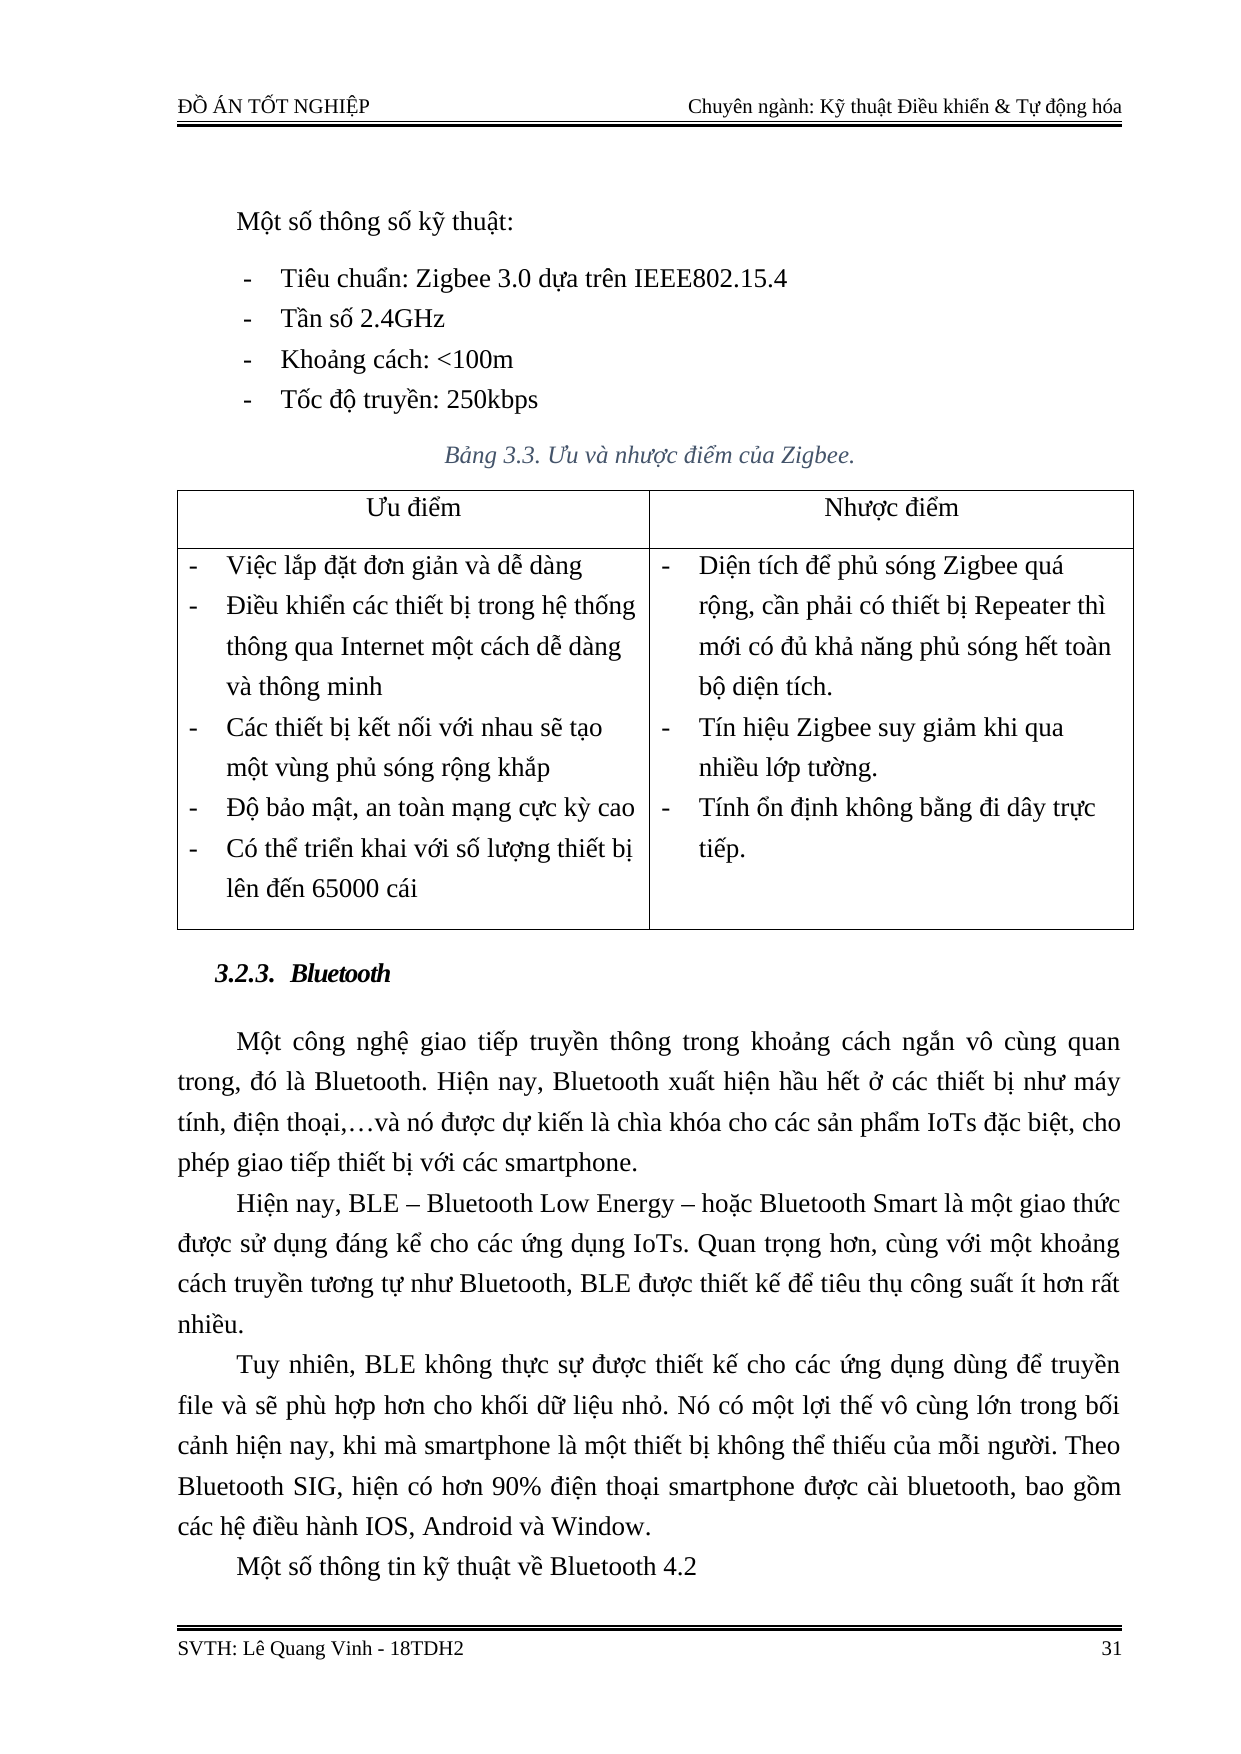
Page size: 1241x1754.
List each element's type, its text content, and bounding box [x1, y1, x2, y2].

list Tốc độ truyền: 250kbps [243, 383, 1122, 414]
list Tiêu chuẩn: Zigbee 3.0 dựa trên IEEE802.15.4 [243, 262, 1122, 293]
list Tần số 2.4GHz [243, 302, 1122, 333]
table_cell Việc lắp đặt đơn giản và dễ dàng Điều khiển các thiết bị trong hệ thống thông qua Internet một cách dễ dàng và thông minh Các thiết bị kết nối với nhau sẽ tạo một vùng phủ sóng rộng khắp Độ bảo mật, an toàn mạng cực kỳ cao Có thể triển khai với số lượng thiết bị lên đến 65000 cái [178, 549, 649, 929]
list Tuy nhiên, BLE không thực sự được thiết kế cho các ứng dụng dùng để truyền file và sẽ phù hợp hơn cho khối dữ liệu nhỏ. Nó có một lợi thế vô cùng lớn trong bối cảnh hiện nay, khi mà smartphone là một thiết bị không thể thiếu của mỗi người. Theo Bluetooth SIG, hiện có hơn 90% điện thoại smartphone được cài bluetooth, bao gồm các hệ điều hành IOS, Android và Window. [177, 1348, 1122, 1541]
list Khoảng cách: <100m [243, 343, 1122, 374]
table_cell Diện tích để phủ sóng Zigbee quá rộng, cần phải có thiết bị Repeater thì mới có đủ khả năng phủ sóng hết toàn bộ diện tích. Tín hiệu Zigbee suy giảm khi qua nhiều lớp tường. Tính ổn định không bằng đi dây trực tiếp. [650, 549, 1133, 929]
subtitle Bluetooth [215, 957, 1122, 989]
text Một số thông số kỹ thuật: [177, 205, 1122, 236]
table_header Ưu điểm [178, 491, 649, 548]
list Một công nghệ giao tiếp truyền thông trong khoảng cách ngắn vô cùng quan trong, đó là Bluetooth. Hiện nay, Bluetooth xuất hiện hầu hết ở các thiết bị như máy tính, điện thoại,…và nó được dự kiến là chìa khóa cho các sản phẩm IoTs đặc biệt, cho phép giao tiếp thiết bị với các smartphone. [177, 1025, 1122, 1177]
list Hiện nay, BLE – Bluetooth Low Energy – hoặc Bluetooth Smart là một giao thức được sử dụng đáng kể cho các ứng dụng IoTs. Quan trọng hơn, cùng với một khoảng cách truyền tương tự như Bluetooth, BLE được thiết kế để tiêu thụ công suất ít hơn rất nhiều. [177, 1187, 1122, 1339]
list Một số thông tin kỹ thuật về Bluetooth 4.2 [177, 1550, 1122, 1582]
table_header Nhược điểm [650, 491, 1133, 548]
